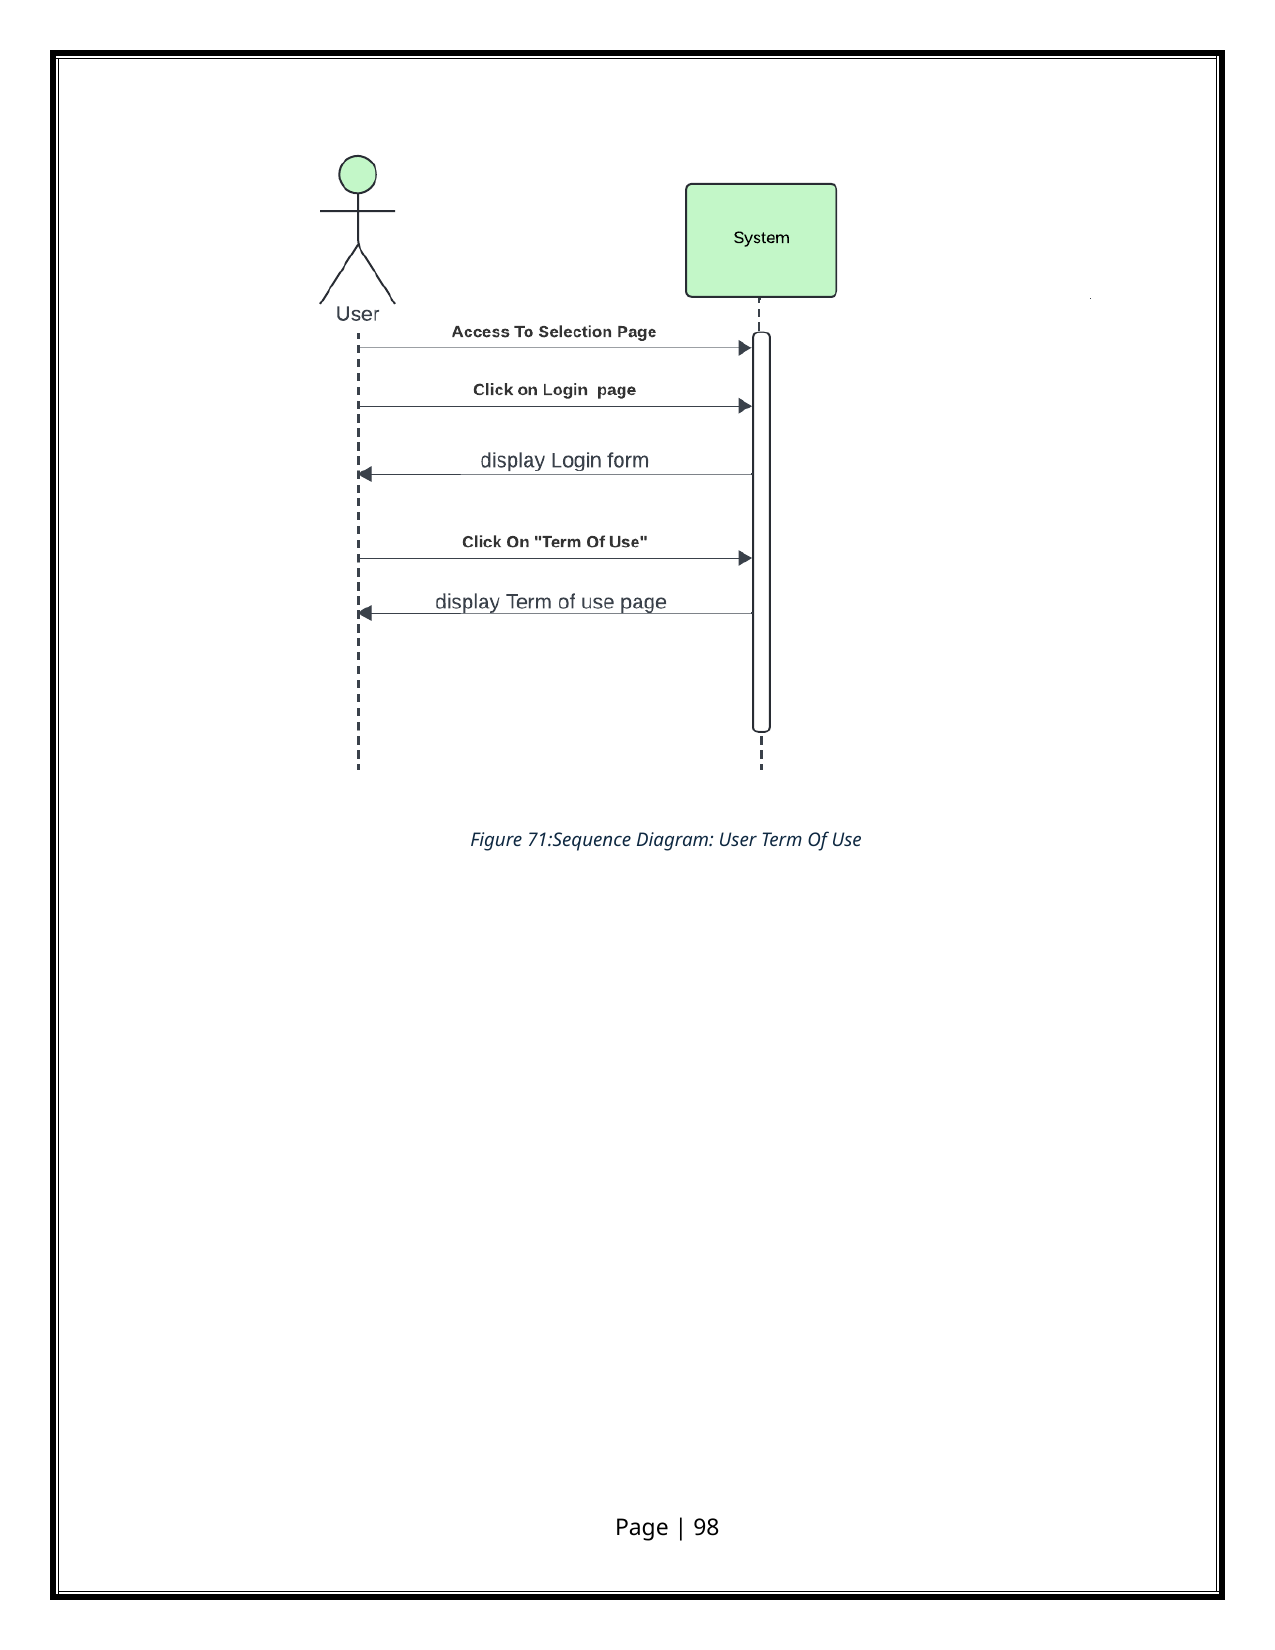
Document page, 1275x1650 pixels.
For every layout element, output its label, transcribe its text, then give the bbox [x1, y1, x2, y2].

picture [207, 118, 1127, 807]
text Figure 71:Sequence Diagram: User Term Of Use [177, 826, 1157, 852]
